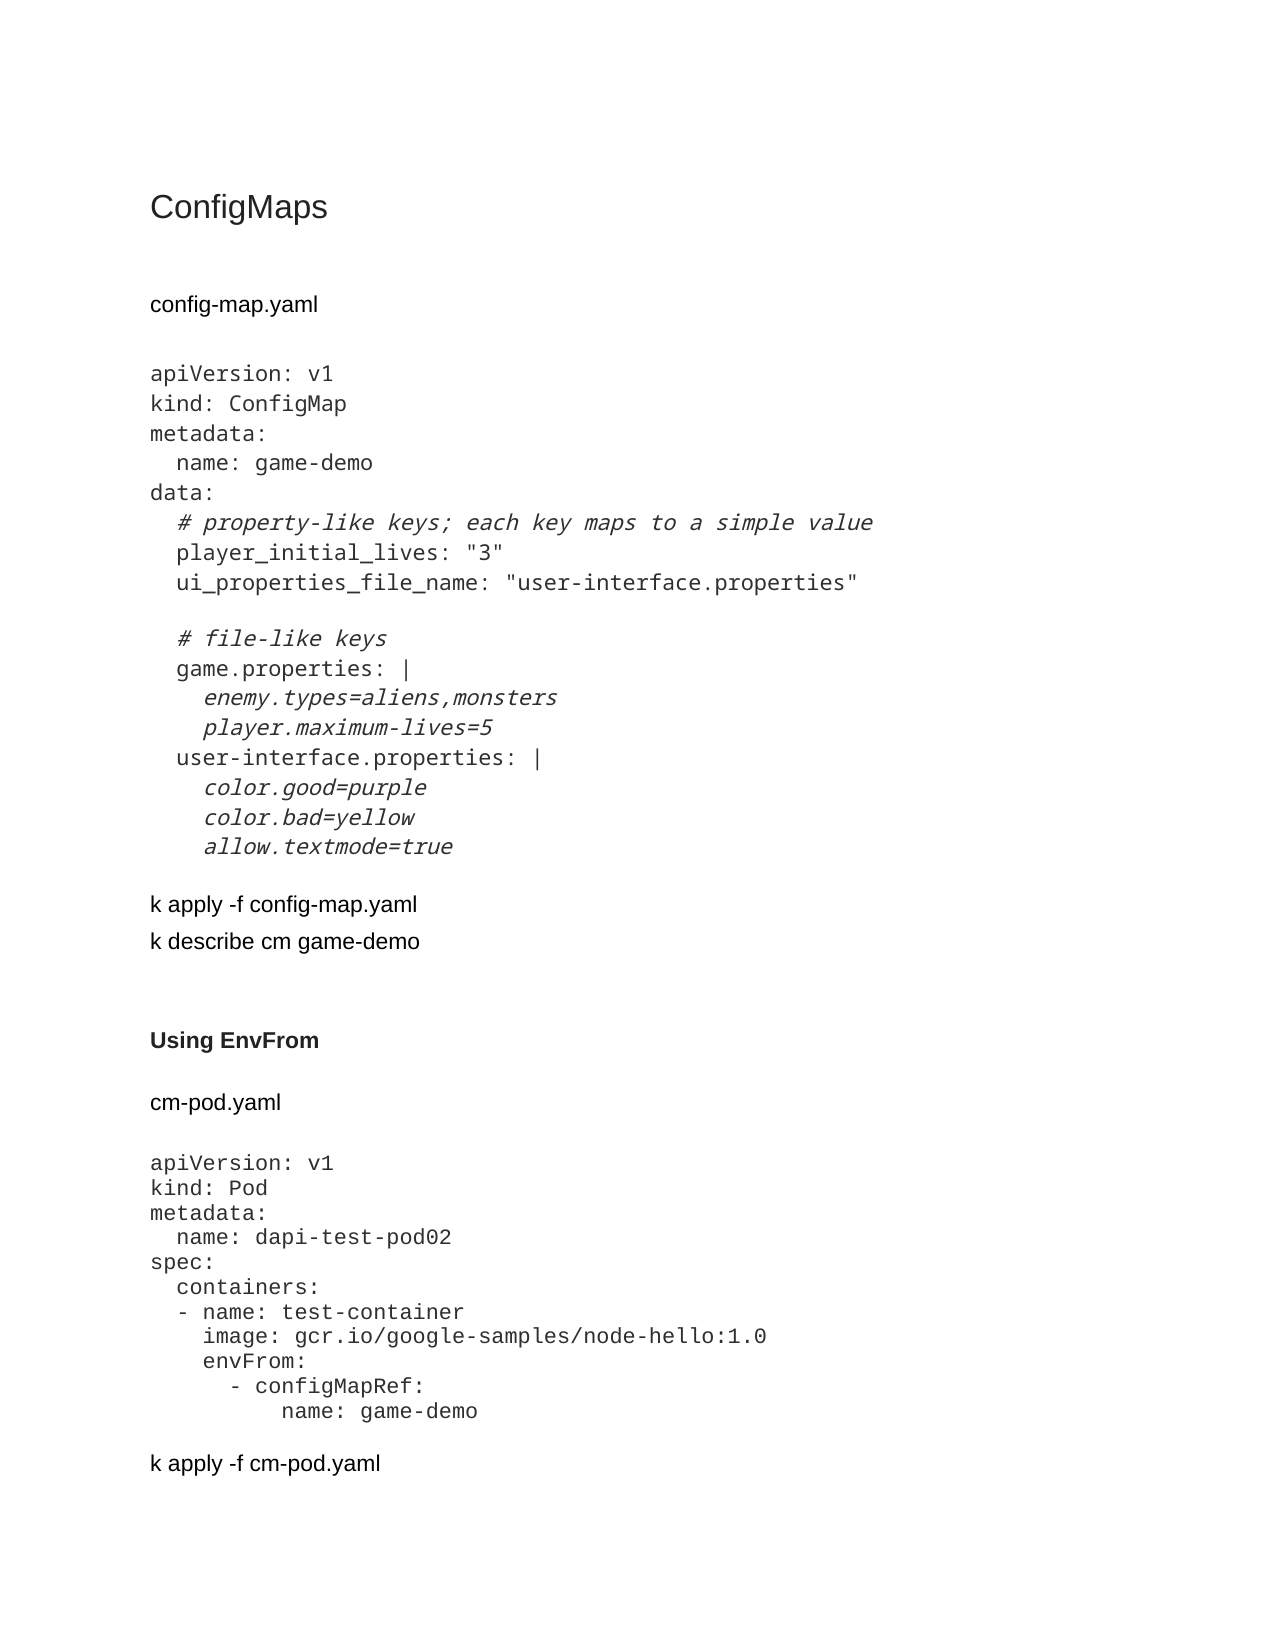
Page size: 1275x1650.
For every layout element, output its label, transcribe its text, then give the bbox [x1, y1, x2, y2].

text apiVersion: v1 [150, 1152, 1125, 1177]
text k describe cm game-demo [150, 928, 1125, 954]
text - configMapRef: [150, 1375, 1125, 1400]
text Using EnvFrom [150, 1027, 1125, 1053]
text user-interface.properties: | [150, 742, 1125, 772]
text # property-like keys; each key maps to a simple value [150, 507, 1125, 537]
text k apply -f config-map.yaml [150, 891, 1125, 918]
subtitle ConfigMaps [150, 150, 1125, 238]
text cm-pod.yaml [150, 1089, 1125, 1116]
text kind: ConfigMap [150, 388, 1125, 418]
text color.bad=yellow [150, 801, 1125, 831]
text allow.textmode=true [150, 831, 1125, 861]
text image: gcr.io/google-samples/node-hello:1.0 [150, 1326, 1125, 1350]
text game.properties: | [150, 652, 1125, 682]
text name: game-demo [150, 1400, 1125, 1425]
text kind: Pod [150, 1177, 1125, 1202]
text apiVersion: v1 [150, 358, 1125, 388]
text data: [150, 477, 1125, 507]
text metadata: [150, 1202, 1125, 1226]
text name: dapi-test-pod02 [150, 1226, 1125, 1251]
text k apply -f cm-pod.yaml [150, 1449, 1125, 1476]
text metadata: [150, 418, 1125, 447]
text enemy.types=aliens,monsters [150, 682, 1125, 712]
text # file-like keys [150, 623, 1125, 652]
text config-map.yaml [150, 291, 1125, 318]
text ui_properties_file_name: "user-interface.properties" [150, 567, 1125, 596]
text - name: test-container [150, 1301, 1125, 1326]
text player_initial_lives: "3" [150, 537, 1125, 567]
text spec: [150, 1251, 1125, 1276]
text color.good=purple [150, 772, 1125, 801]
text envFrom: [150, 1350, 1125, 1375]
text player.maximum-lives=5 [150, 712, 1125, 742]
text name: game-demo [150, 447, 1125, 477]
text containers: [150, 1276, 1125, 1301]
